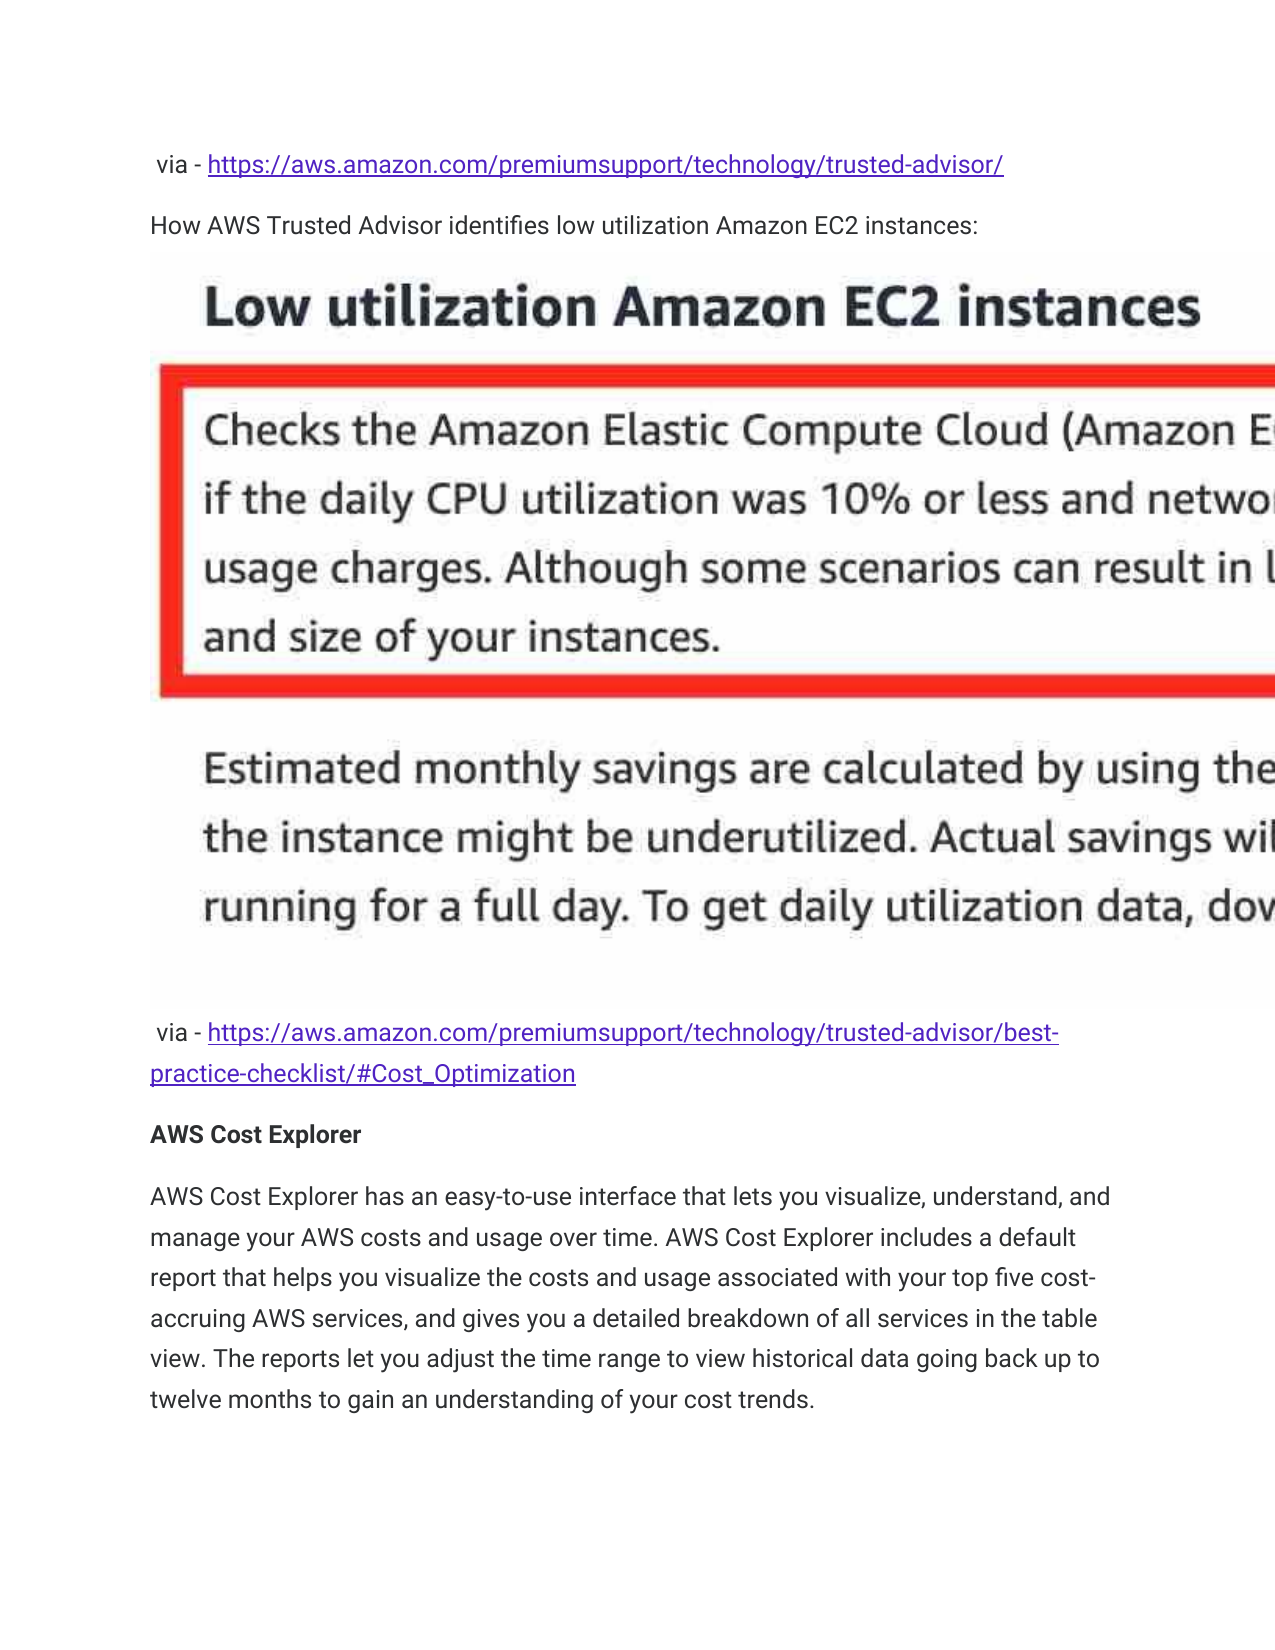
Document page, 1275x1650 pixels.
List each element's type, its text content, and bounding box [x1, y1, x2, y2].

text via - https://aws.amazon.com/premiumsupport/technology/trusted-advisor/ [150, 150, 1125, 179]
text AWS Cost Explorer has an easy-to-use interface that lets you visualize, understand, and manage your AWS costs and usage over time. AWS Cost Explorer includes a default report that helps you visualize the costs and usage associated with your top five cost-accruing AWS services, and gives you a detailed breakdown of all services in the table view. The reports let you adjust the time range to view historical data going back up to twelve months to gain an understanding of your cost trends. [150, 1182, 1125, 1414]
text How AWS Trusted Advisor identifies low utilization Amazon EC2 instances: [150, 211, 1125, 241]
text via - https://aws.amazon.com/premiumsupport/technology/trusted-advisor/best-practice-checklist/#Cost_Optimization [150, 1018, 1125, 1088]
picture [150, 252, 1275, 1009]
text AWS Cost Explorer [150, 1121, 1125, 1150]
